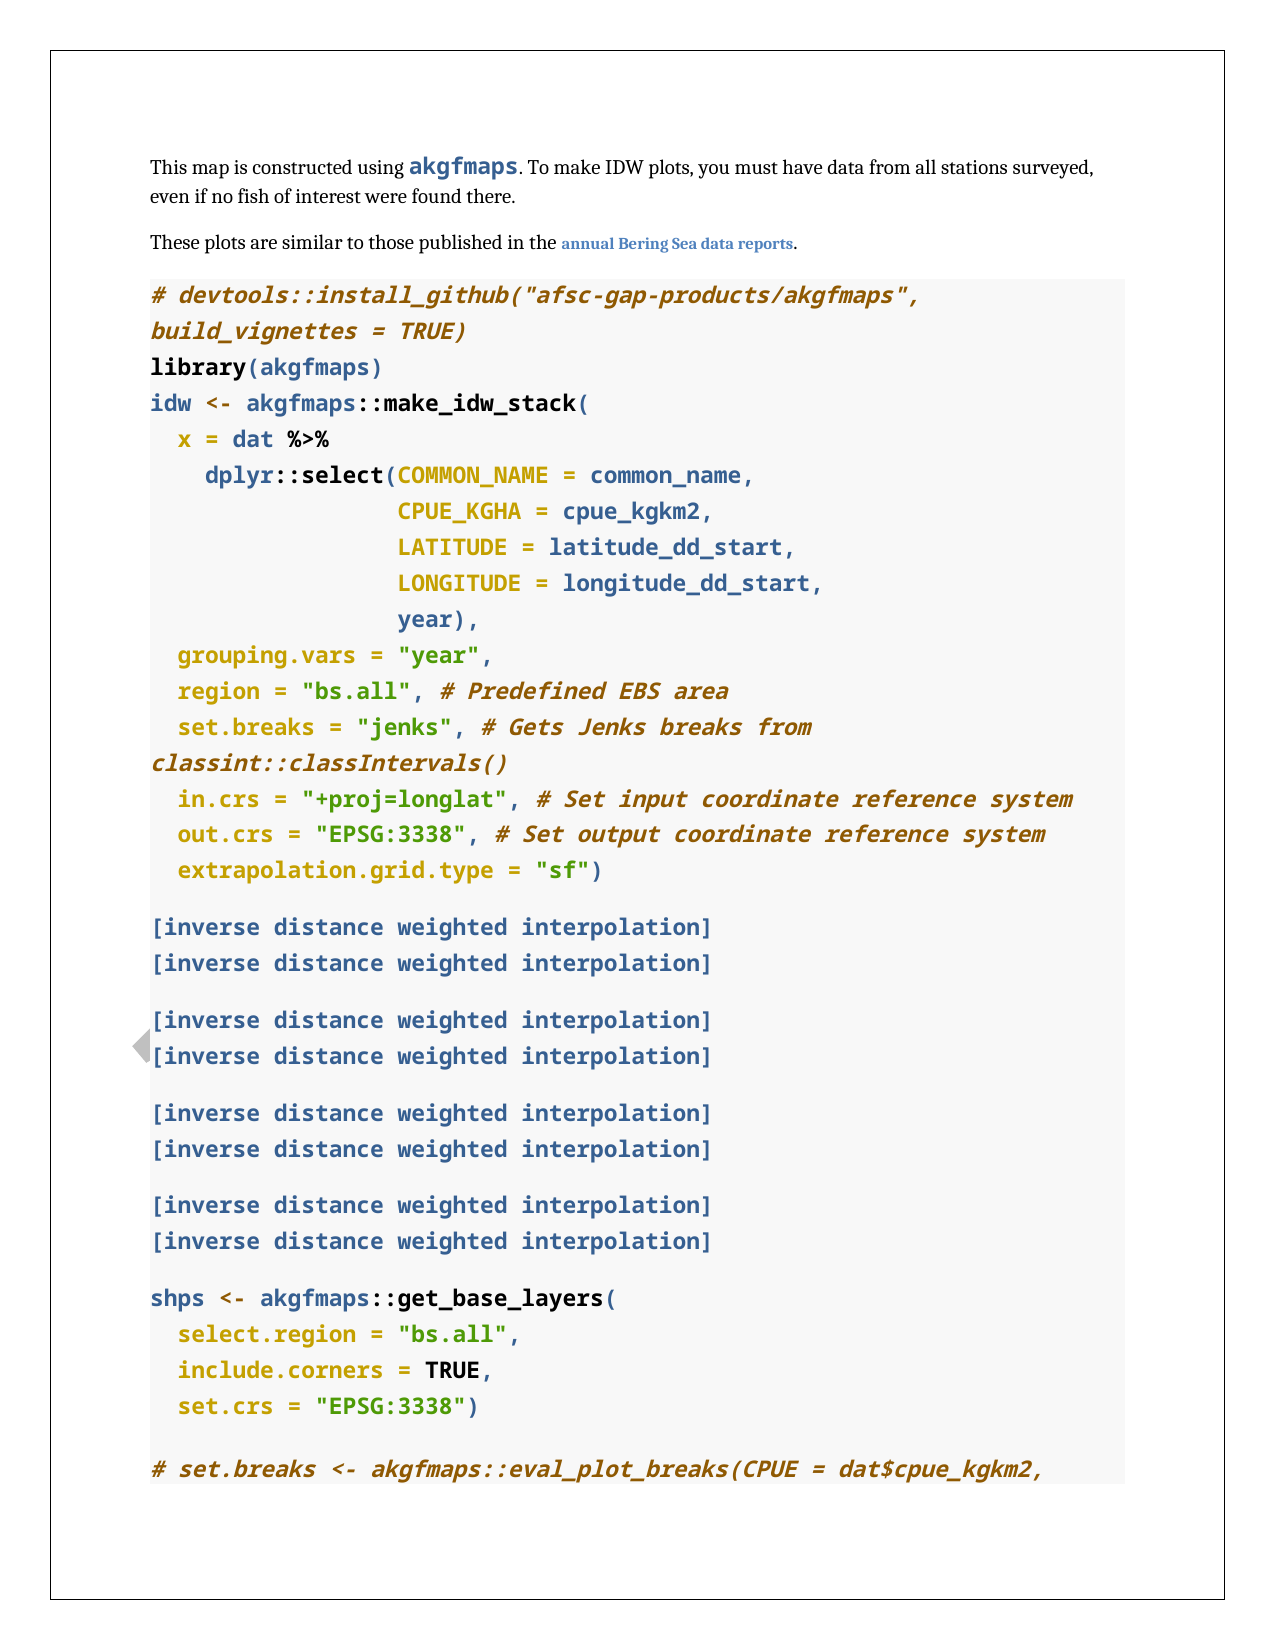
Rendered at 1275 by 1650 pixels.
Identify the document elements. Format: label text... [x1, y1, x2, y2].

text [150, 1282, 1125, 1484]
text These plots are similar to those published in the annual Bering Sea data reports. [150, 231, 1125, 255]
text # devtools::install_github("afsc-gap-products/akgfmaps", build_vignettes = TRUE) library(akgfmaps) idw <- akgfmaps::make_idw_stack( x = dat %>% dplyr::select(COMMON_NAME = common_name, CPUE_KGHA = cpue_kgkm2, LATITUDE = latitude_dd_start, LONGITUDE = longitude_dd_start, year), grouping.vars = "year", region = "bs.all", # Predefined EBS area set.breaks = "jenks", # Gets Jenks breaks from classint::classIntervals() in.crs = "+proj=longlat", # Set input coordinate reference system out.crs = "EPSG:3338", # Set output coordinate reference system extrapolation.grid.type = "sf") [150, 279, 1125, 886]
text [inverse distance weighted interpolation] [inverse distance weighted interpolation] [150, 1097, 1125, 1164]
text [inverse distance weighted interpolation] [inverse distance weighted interpolation] [150, 911, 1125, 978]
text This map is constructed using akgfmaps. To make IDW plots, you must have data from all stations surveyed, even if no fish of interest were found there. [150, 150, 1125, 209]
text [inverse distance weighted interpolation] [inverse distance weighted interpolation] [150, 1189, 1125, 1256]
text [inverse distance weighted interpolation] [inverse distance weighted interpolation] [150, 1004, 1125, 1071]
